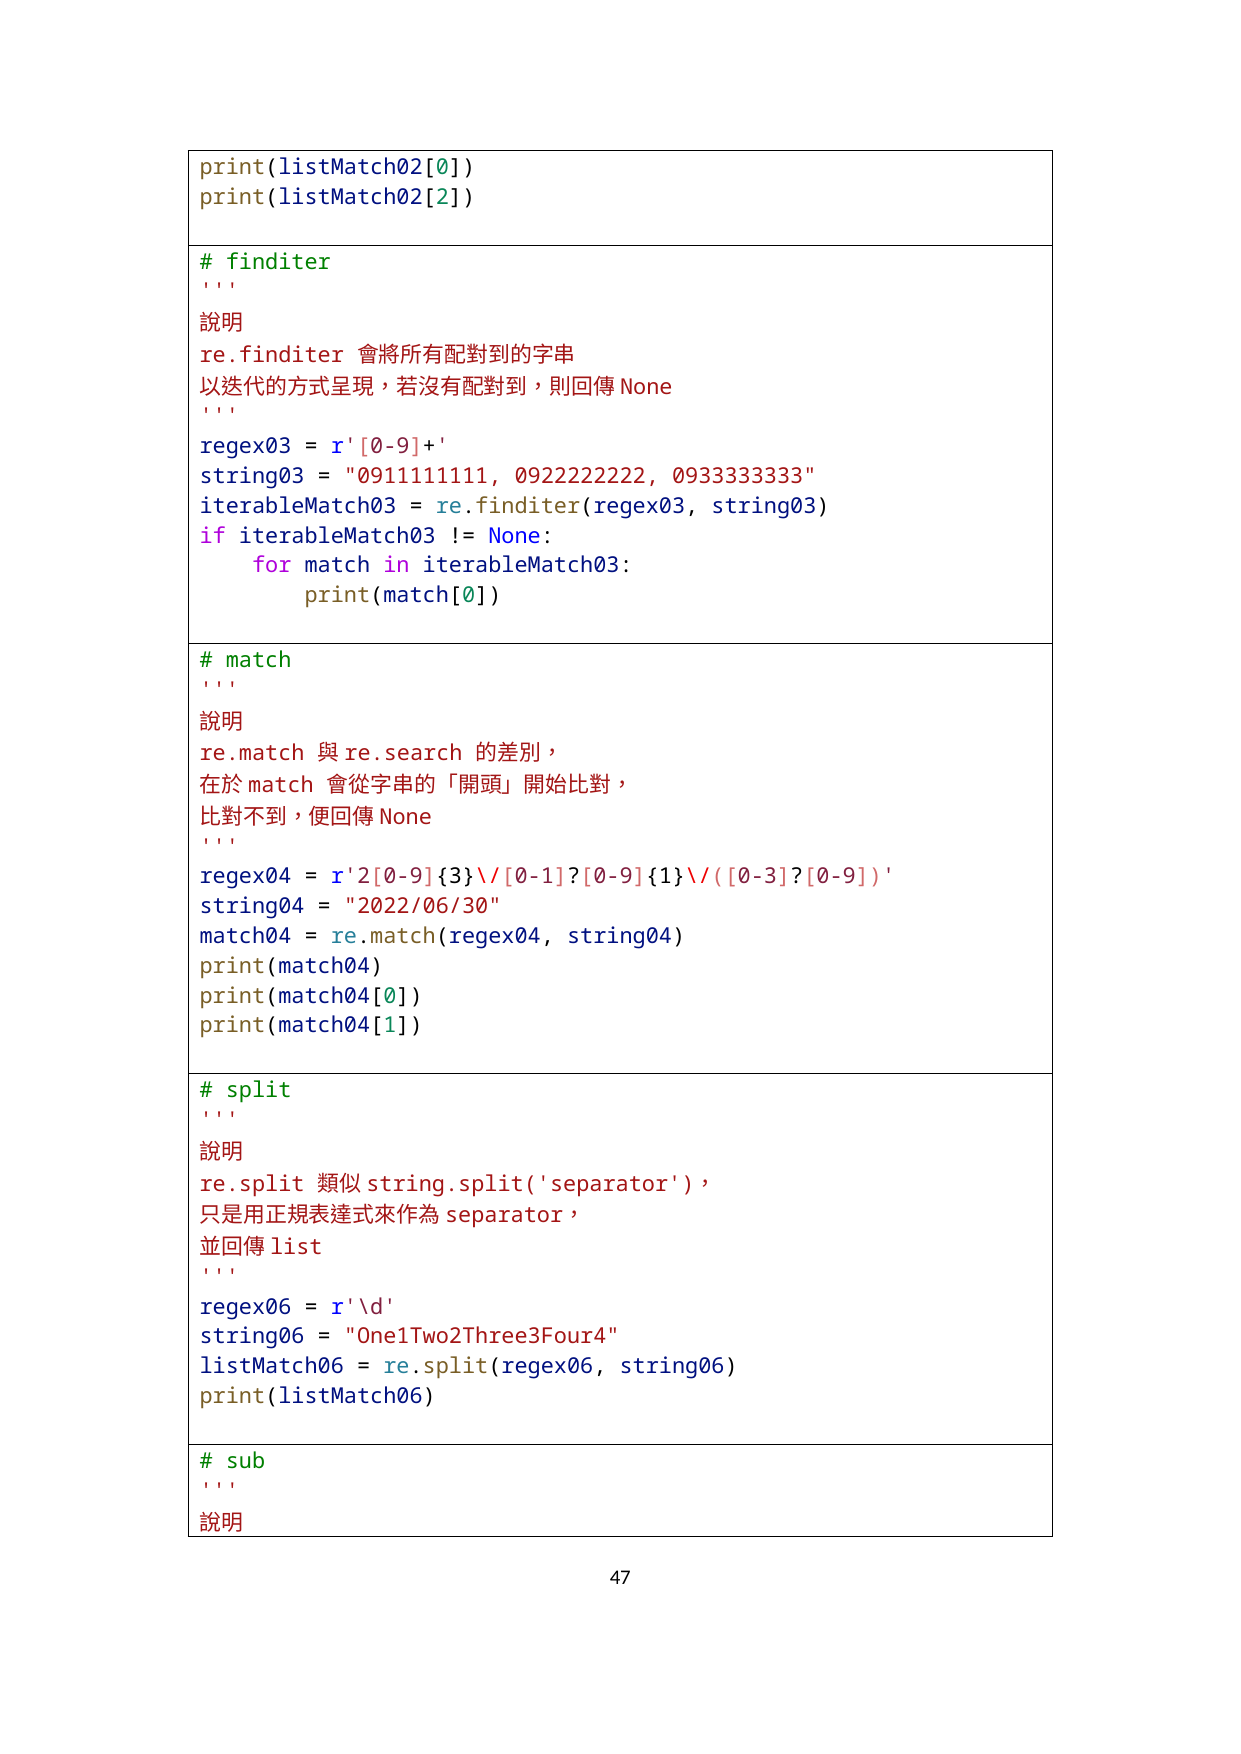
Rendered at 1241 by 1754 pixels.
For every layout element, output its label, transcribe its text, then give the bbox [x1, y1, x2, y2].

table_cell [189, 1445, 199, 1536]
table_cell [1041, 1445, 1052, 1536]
table_cell # split ''' 說明 re.split 類似 string.split('separator')， 只是用正規表達式來作為 separator， 並回傳 list ''' regex06 = r'\d' string06 = "One1Two2Three3Four4" listMatch06 = re.split(regex06, string06) print(listMatch06) [189, 1074, 1052, 1444]
table_cell # finditer ''' 說明 re.finditer 會將所有配對到的字串 以迭代的方式呈現，若沒有配對到，則回傳 None ''' regex03 = r'[0-9]+' string03 = "0911111111, 0922222222, 0933333333" iterableMatch03 = re.finditer(regex03, string03) if iterableMatch03 != None: for match in iterableMatch03: print(match[0]) [189, 246, 1052, 643]
table_cell # match ''' 說明 re.match 與 re.search 的差別， 在於 match 會從字串的「開頭」開始比對， 比對不到，便回傳 None ''' regex04 = r'2[0-9]{3}\/[0-1]?[0-9]{1}\/([0-3]?[0-9])' string04 = "2022/06/30" match04 = re.match(regex04, string04) print(match04) print(match04[0]) print(match04[1]) [189, 644, 1052, 1073]
